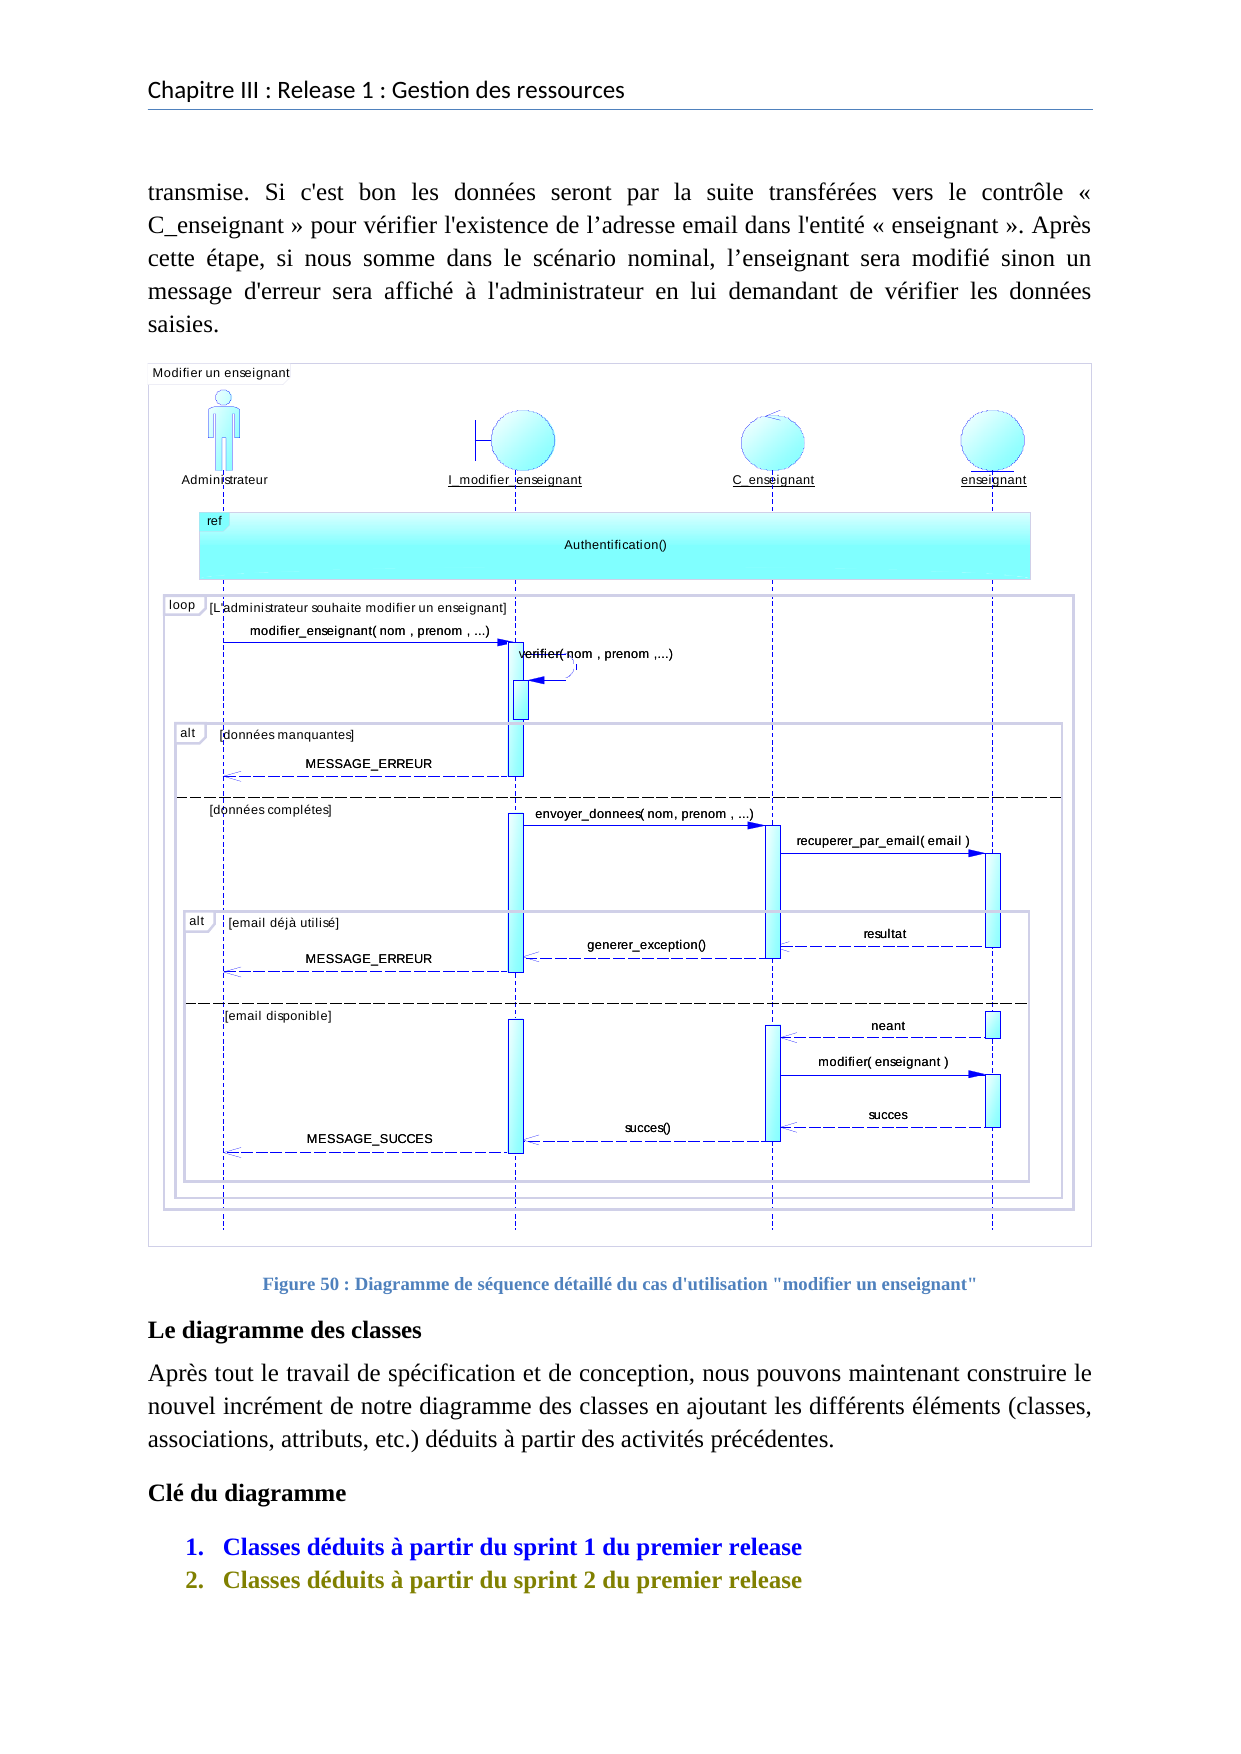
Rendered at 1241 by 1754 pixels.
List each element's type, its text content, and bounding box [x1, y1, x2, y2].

text Clé du diagramme [148, 1478, 1093, 1507]
list Classes déduits à partir du sprint 2 du premier release [185, 1565, 1093, 1594]
text Après tout le travail de spécification et de conception, nous pouvons maintenant construire le nouvel incrément de notre diagramme des classes en ajoutant les différents éléments (classes, associations, attributs, etc.) déduits à partir des activités précédentes. [148, 1358, 1093, 1453]
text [148, 177, 1093, 338]
list Classes déduits à partir du sprint 1 du premier release [185, 1532, 1093, 1561]
text Figure 50 : Diagramme de séquence détaillé du cas d'utilisation "modifier un enseignant" [148, 1273, 1093, 1294]
subtitle Le diagramme des classes [148, 1315, 1093, 1344]
